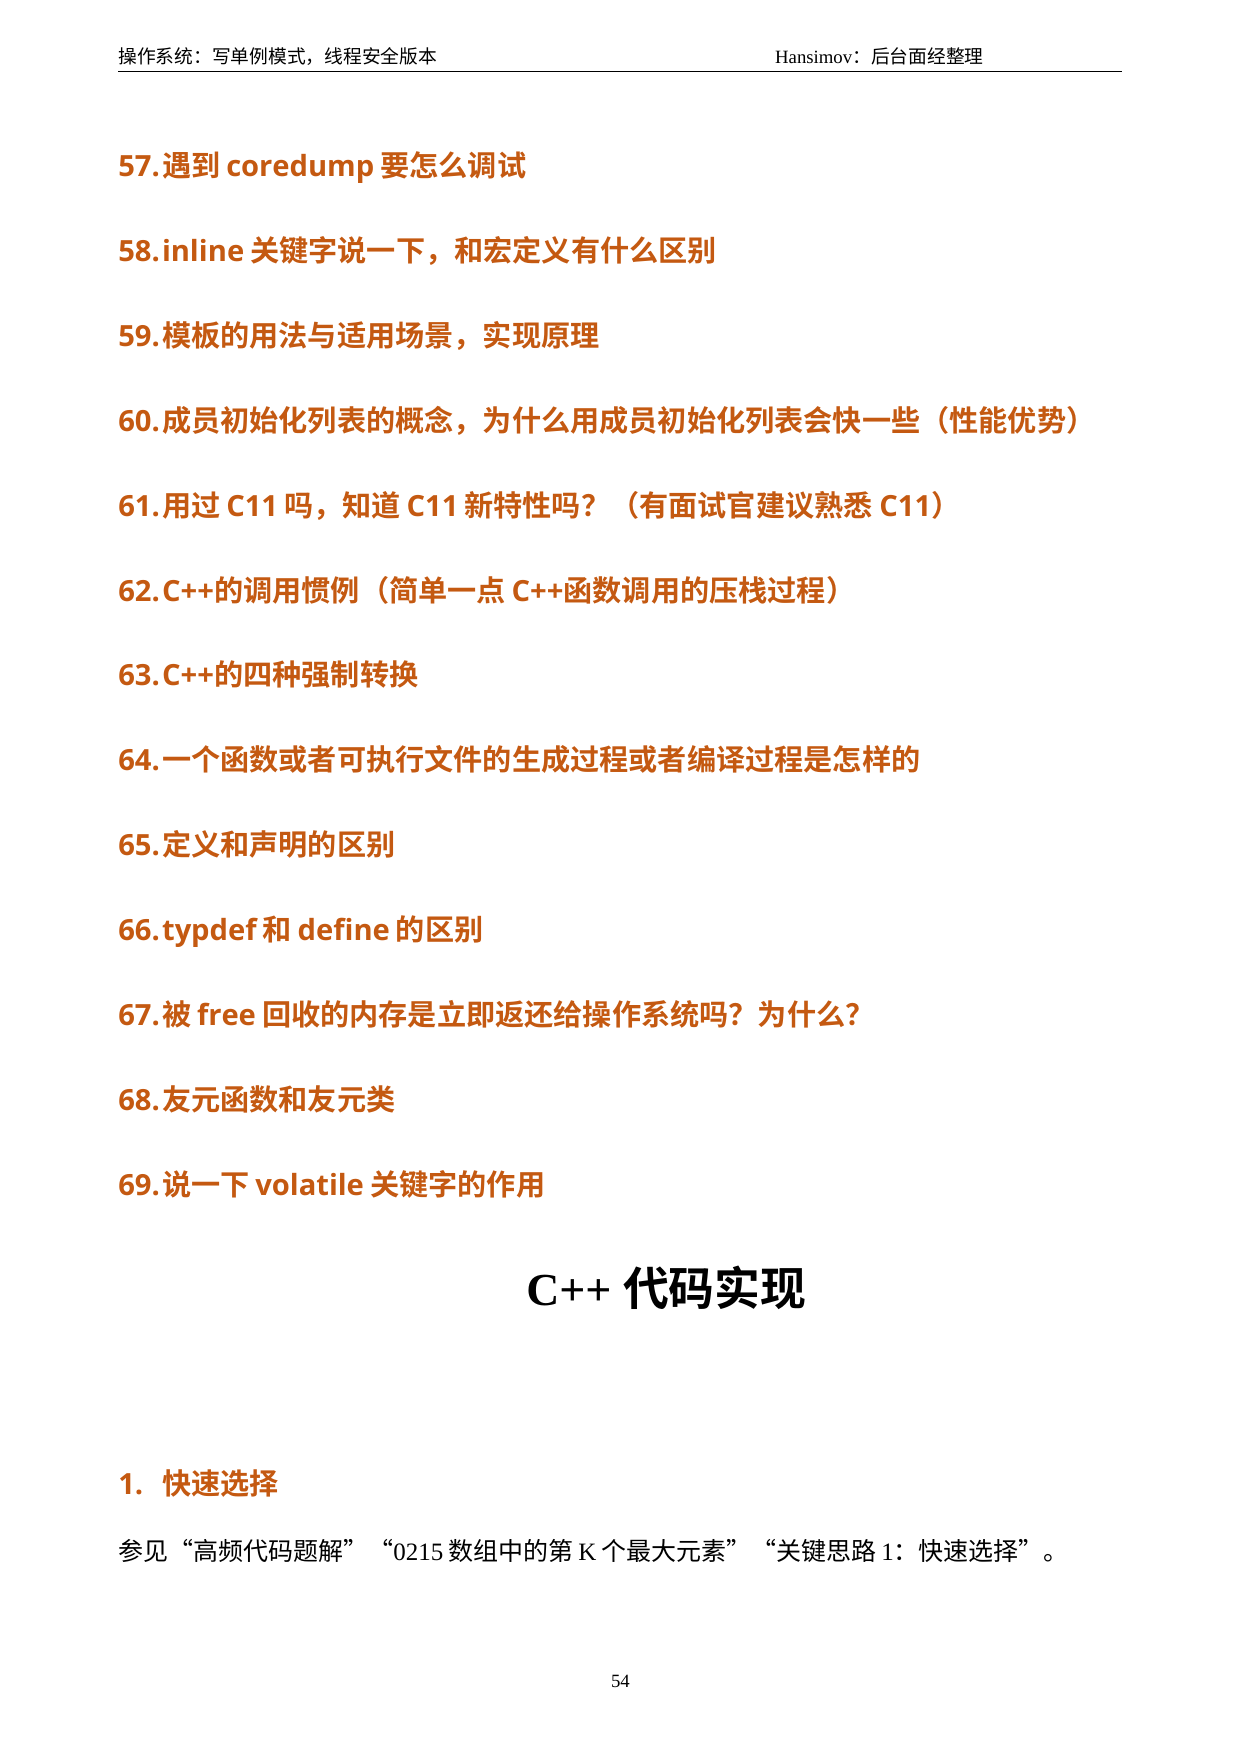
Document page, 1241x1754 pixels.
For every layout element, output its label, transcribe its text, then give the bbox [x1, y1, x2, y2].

subtitle 说一下volatile关键字的作用 [118, 1149, 1122, 1217]
text 参见“高频代码题解”“0215数组中的第K个最大元素”“关键思路1：快速选择”。 [118, 1516, 1122, 1584]
subtitle 模板的用法与适用场景，实现原理 [118, 300, 1122, 368]
subtitle C++ 代码实现 [118, 1252, 1122, 1320]
subtitle 成员初始化列表的概念，为什么用成员初始化列表会快一些（性能优势） [118, 384, 1122, 452]
subtitle typdef和define的区别 [118, 894, 1122, 962]
subtitle C++的四种强制转换 [118, 639, 1122, 707]
subtitle 一个函数或者可执行文件的生成过程或者编译过程是怎样的 [118, 724, 1122, 792]
subtitle inline关键字说一下，和宏定义有什么区别 [118, 215, 1122, 283]
subtitle 用过C11吗，知道C11新特性吗？（有面试官建议熟悉 C11） [118, 469, 1122, 537]
subtitle 快速选择 [118, 1448, 1097, 1516]
subtitle 被free回收的内存是立即返还给操作系统吗？为什么？ [118, 979, 1122, 1047]
subtitle 友元函数和友元类 [118, 1064, 1122, 1132]
subtitle 定义和声明的区别 [118, 809, 1122, 877]
subtitle 遇到coredump要怎么调试 [118, 130, 1122, 198]
subtitle C++的调用惯例（简单一点C++函数调用的压栈过程） [118, 554, 1122, 622]
